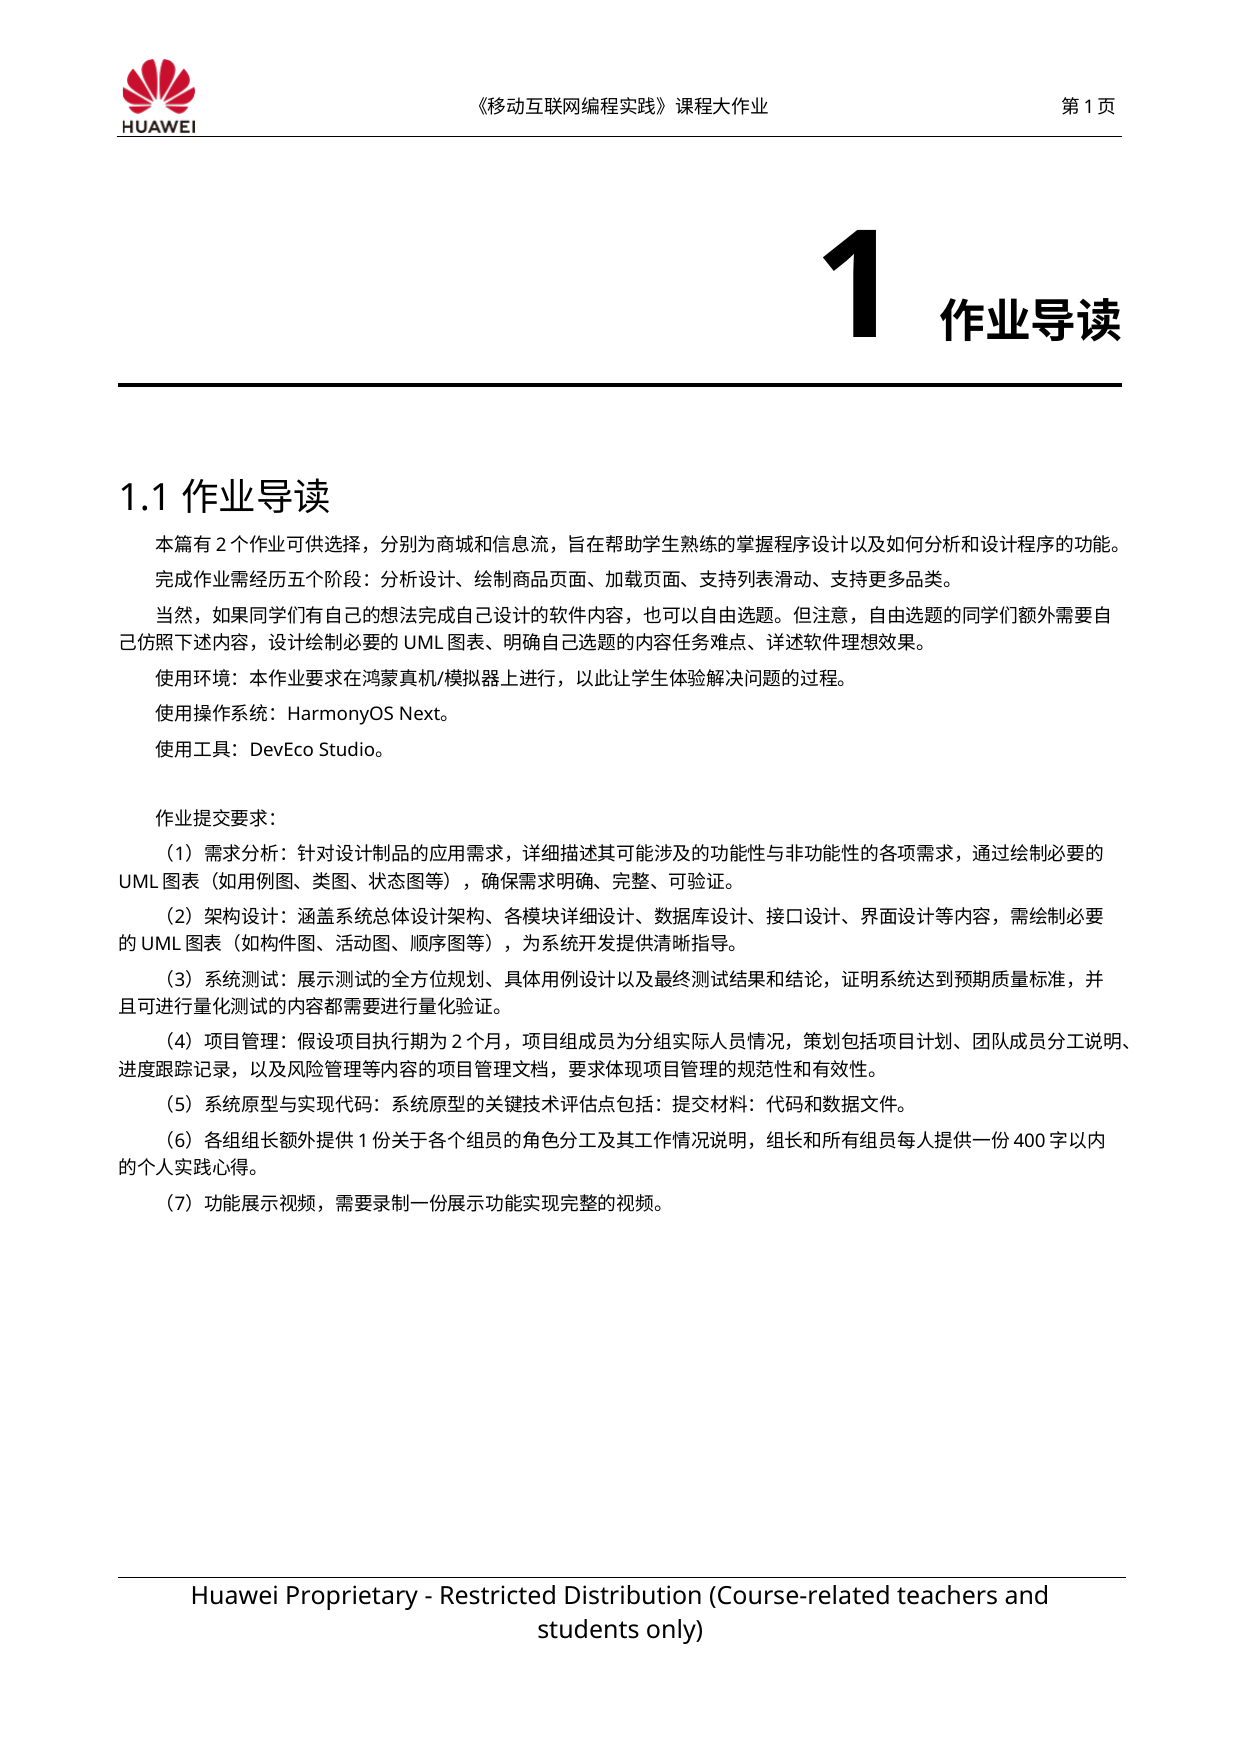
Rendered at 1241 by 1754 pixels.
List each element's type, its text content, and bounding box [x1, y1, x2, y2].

text （1）需求分析：针对设计制品的应用需求，详细描述其可能涉及的功能性与非功能性的各项需求，通过绘制必要的UML图表（如用例图、类图、状态图等），确保需求明确、完整、可验证。 [118, 839, 1122, 893]
text （6）各组组长额外提供1份关于各个组员的角色分工及其工作情况说明，组长和所有组员每人提供一份400字以内的个人实践心得。 [118, 1125, 1122, 1180]
subtitle 作业导读 [118, 470, 1122, 521]
text （7）功能展示视频，需要录制一份展示功能实现完整的视频。 [118, 1188, 1122, 1215]
text 本篇有2个作业可供选择，分别为商城和信息流，旨在帮助学生熟练的掌握程序设计以及如何分析和设计程序的功能。 [118, 529, 1122, 557]
text （3）系统测试：展示测试的全方位规划、具体用例设计以及最终测试结果和结论，证明系统达到预期质量标准，并且可进行量化测试的内容都需要进行量化验证。 [118, 964, 1122, 1019]
text 使用操作系统：HarmonyOS Next。 [118, 699, 1122, 726]
text 当然，如果同学们有自己的想法完成自己设计的软件内容，也可以自由选题。但注意，自由选题的同学们额外需要自己仿照下述内容，设计绘制必要的UML图表、明确自己选题的内容任务难点、详述软件理想效果。 [118, 600, 1122, 655]
text 作业提交要求： [118, 803, 1122, 831]
text 完成作业需经历五个阶段：分析设计、绘制商品页面、加载页面、支持列表滑动、支持更多品类。 [118, 565, 1122, 592]
text （2）架构设计：涵盖系统总体设计架构、各模块详细设计、数据库设计、接口设计、界面设计等内容，需绘制必要的UML图表（如构件图、活动图、顺序图等），为系统开发提供清晰指导。 [118, 902, 1122, 956]
text 使用环境：本作业要求在鸿蒙真机/模拟器上进行，以此让学生体验解决问题的过程。 [118, 663, 1122, 690]
picture [122, 59, 195, 133]
text 使用工具：DevEco Studio。 [118, 734, 1122, 761]
subtitle 作业导读 [118, 177, 1122, 383]
text （4）项目管理：假设项目执行期为2个月，项目组成员为分组实际人员情况，策划包括项目计划、团队成员分工说明、进度跟踪记录，以及风险管理等内容的项目管理文档，要求体现项目管理的规范性和有效性。 [118, 1027, 1122, 1082]
text （5）系统原型与实现代码：系统原型的关键技术评估点包括：提交材料：代码和数据文件。 [118, 1090, 1122, 1117]
